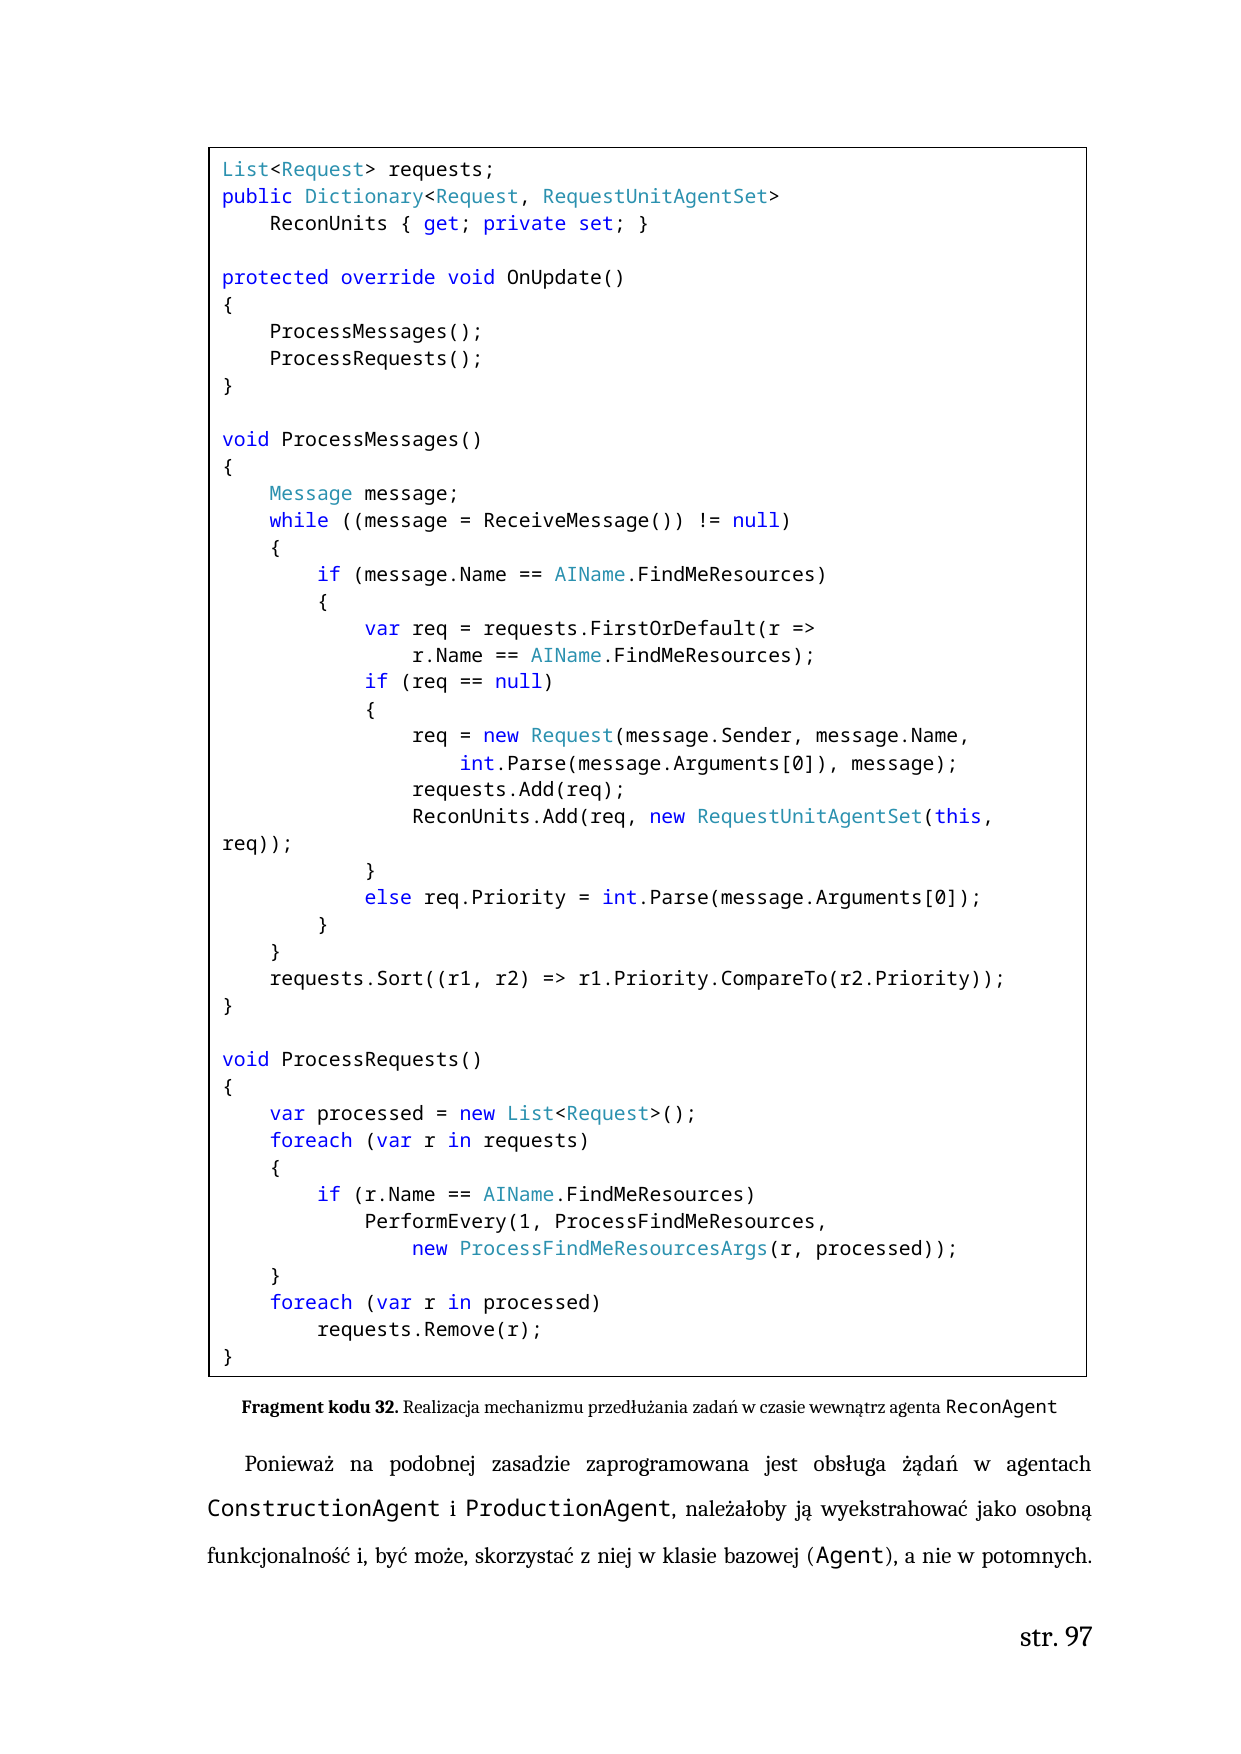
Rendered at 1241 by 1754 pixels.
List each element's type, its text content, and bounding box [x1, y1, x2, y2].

text Fragment kodu 32. Realizacja mechanizmu przedłużania zadań w czasie wewnątrz agenta ReconAgent [207, 1394, 1092, 1419]
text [207, 1450, 1092, 1571]
